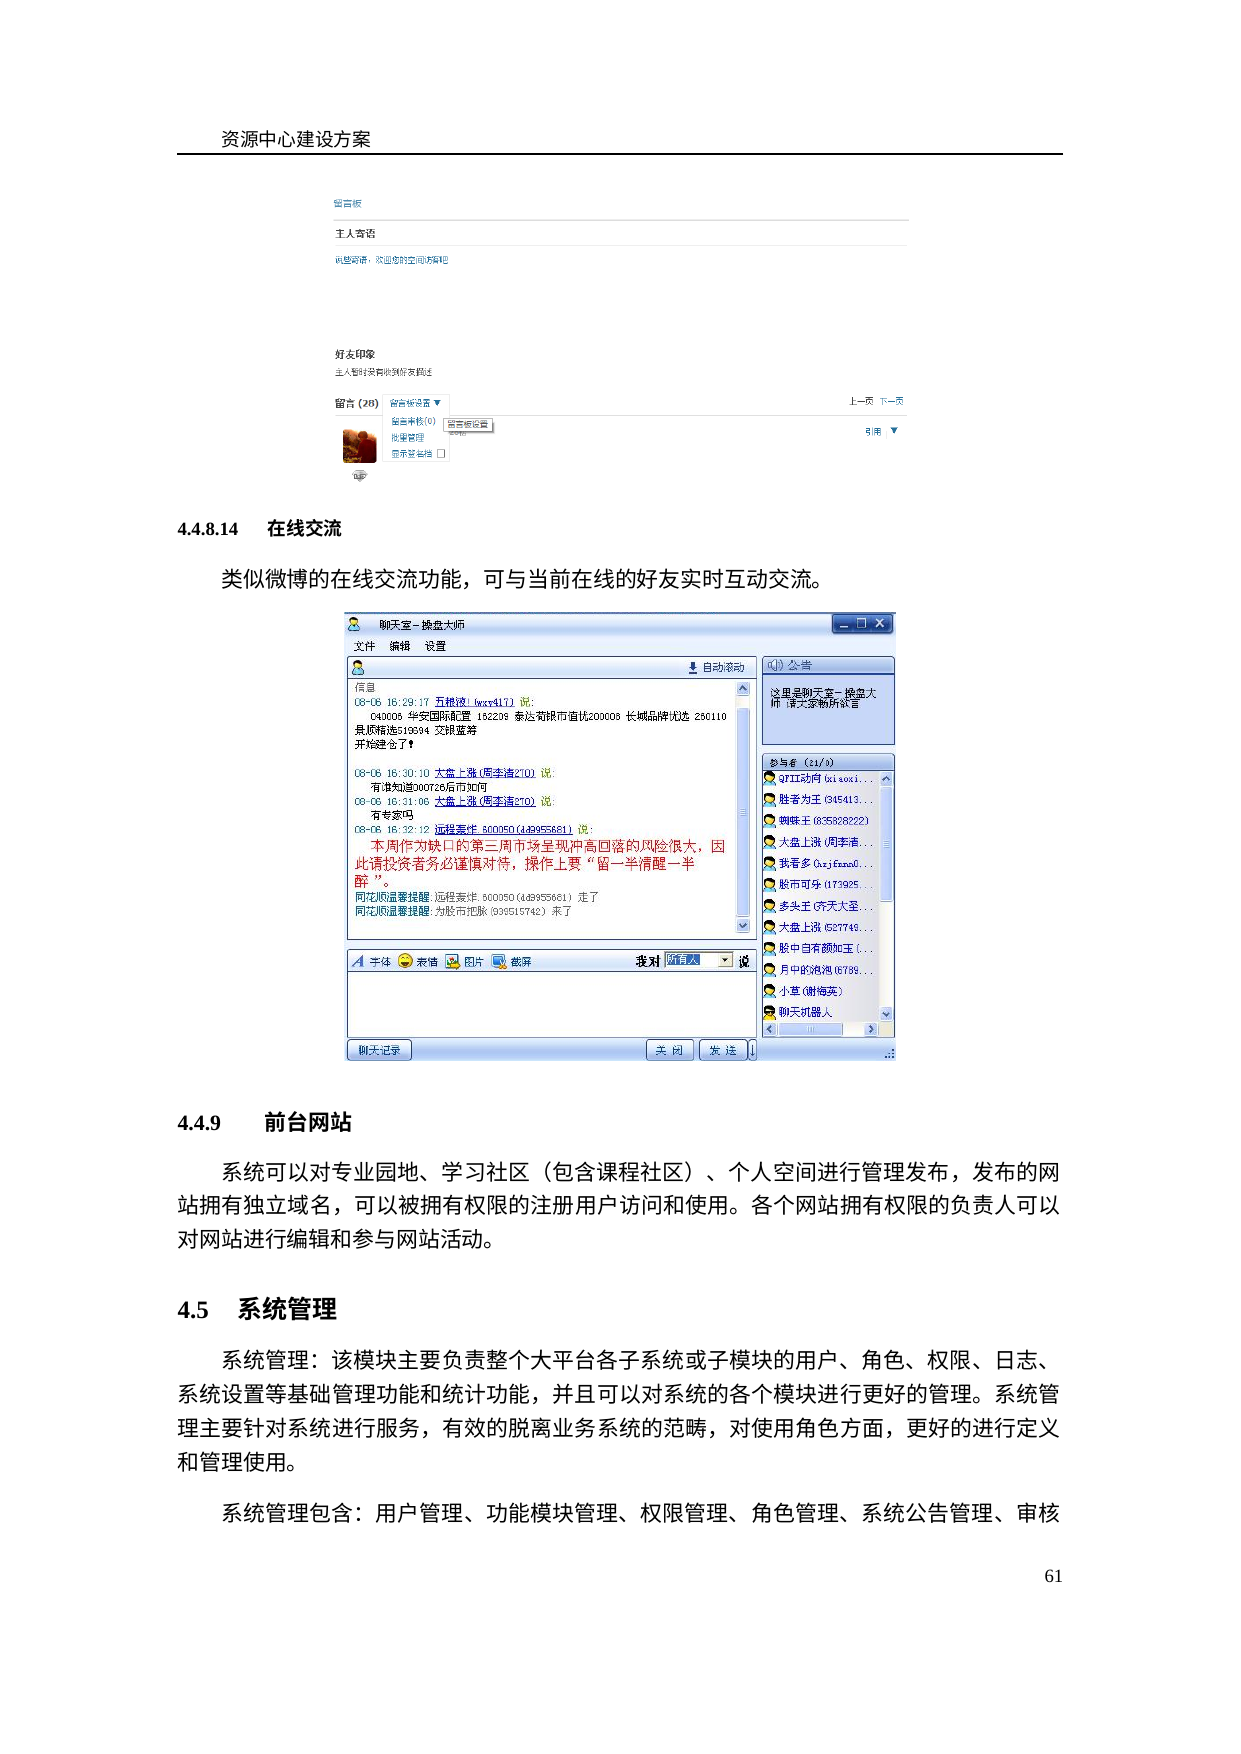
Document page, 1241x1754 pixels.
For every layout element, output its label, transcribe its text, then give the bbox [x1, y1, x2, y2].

picture [321, 187, 919, 482]
subtitle 前台网站 [177, 1105, 1063, 1136]
subtitle 在线交流 [177, 510, 1063, 544]
subtitle 系统管理 [177, 1289, 1063, 1325]
picture [344, 612, 896, 1061]
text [177, 1495, 1063, 1529]
text 类似微博的在线交流功能，可与当前在线的好友实时互动交流。 [177, 561, 1063, 595]
text 系统可以对专业园地、学习社区（包含课程社区）、个人空间进行管理发布，发布的网站拥有独立域名，可以被拥有权限的注册用户访问和使用。各个网站拥有权限的负责人可以对网站进行编辑和参与网站活动。 [177, 1153, 1063, 1255]
text 系统管理：该模块主要负责整个大平台各子系统或子模块的用户、角色、权限、日志、系统设置等基础管理功能和统计功能，并且可以对系统的各个模块进行更好的管理。系统管理主要针对系统进行服务，有效的脱离业务系统的范畴，对使用角色方面，更好的进行定义和管理使用。 [177, 1342, 1063, 1478]
